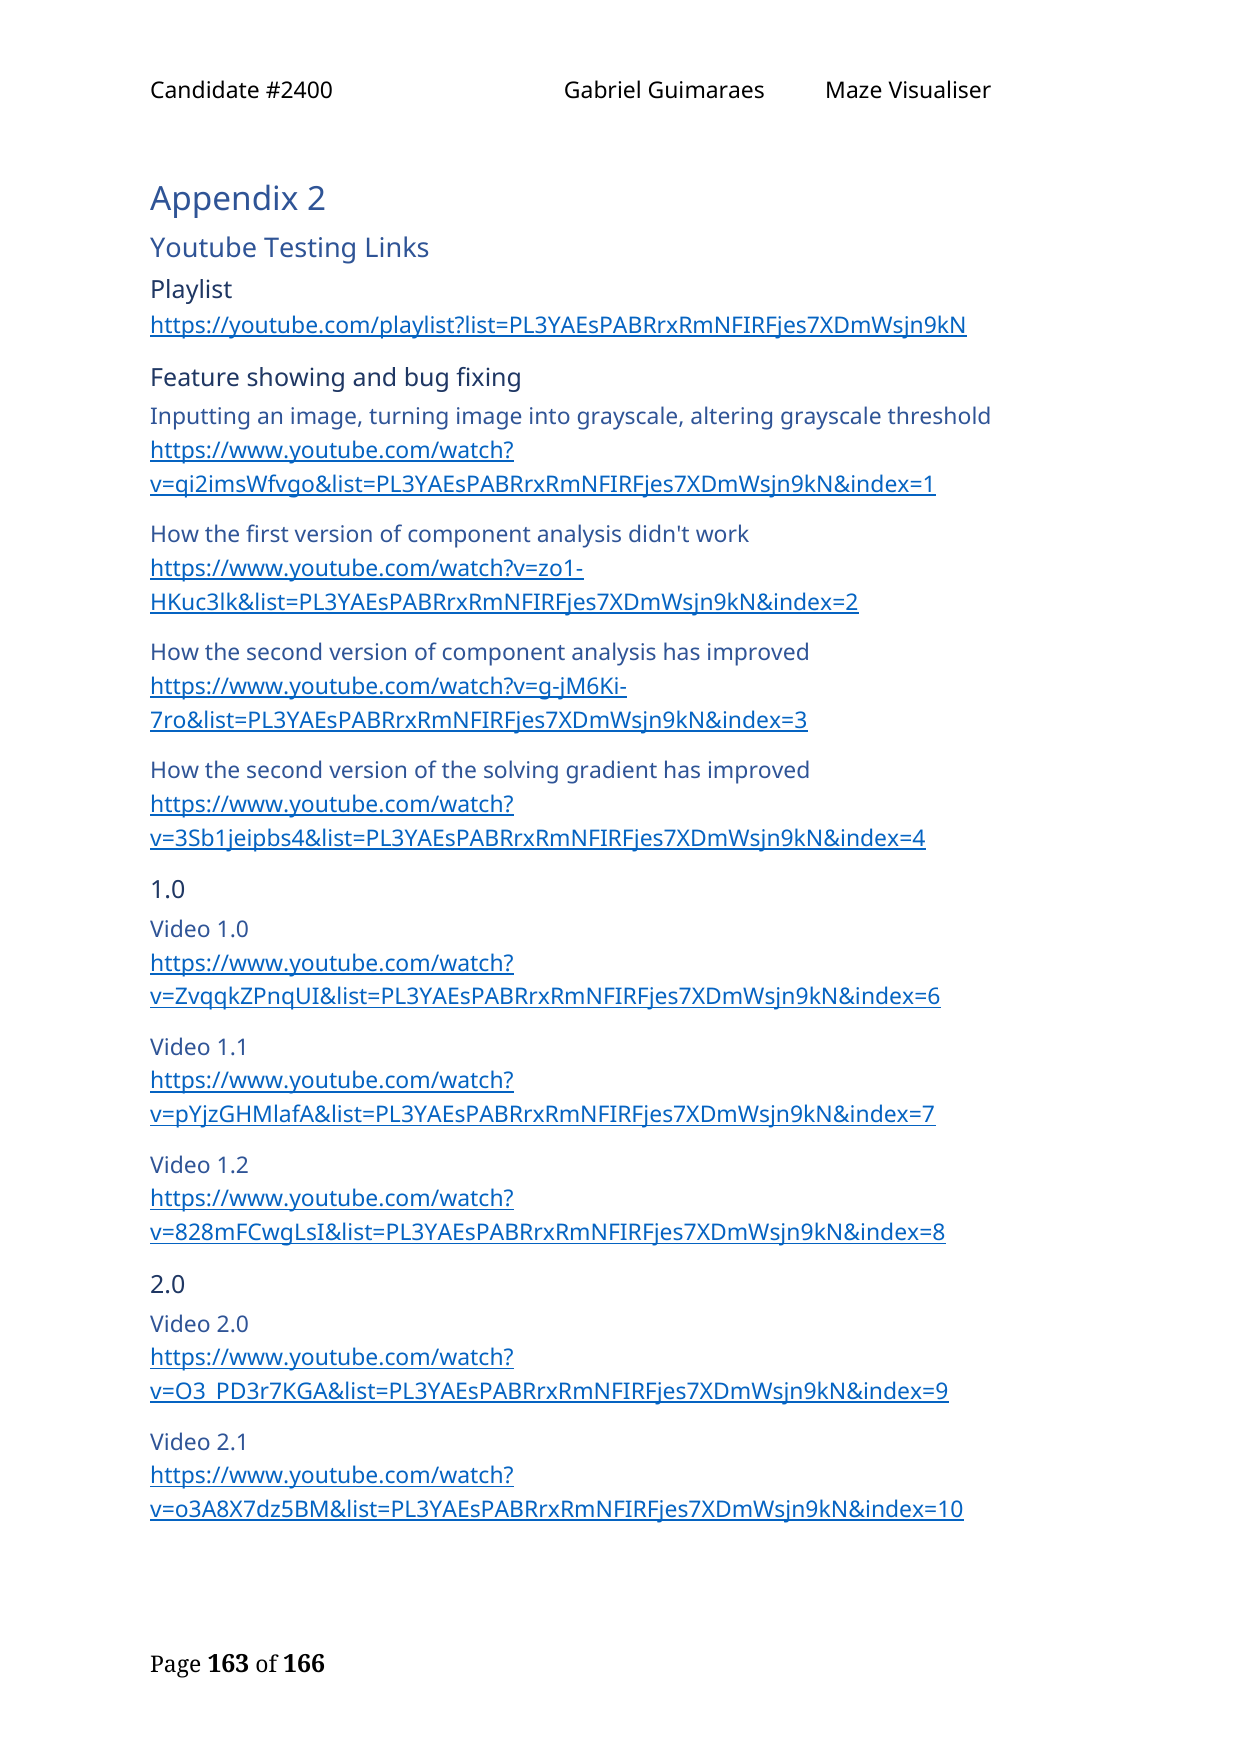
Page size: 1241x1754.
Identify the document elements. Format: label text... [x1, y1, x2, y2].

subtitle Feature showing and bug fixing [150, 359, 1090, 393]
text https://www.youtube.com/watch?v=O3_PD3r7KGA&list=PL3YAEsPABRrxRmNFIRFjes7XDmWsjn9kN&index=9 [150, 1341, 1090, 1406]
subtitle Playlist [150, 272, 1090, 306]
subtitle How the first version of component analysis didn't work [150, 518, 1090, 549]
subtitle 1.0 [150, 872, 1090, 906]
subtitle How the second version of the solving gradient has improved [150, 754, 1090, 785]
text https://www.youtube.com/watch?v=828mFCwgLsI&list=PL3YAEsPABRrxRmNFIRFjes7XDmWsjn9kN&index=8 [150, 1182, 1090, 1247]
text https://www.youtube.com/watch?v=3Sb1jeipbs4&list=PL3YAEsPABRrxRmNFIRFjes7XDmWsjn9kN&index=4 [150, 788, 1090, 853]
text https://www.youtube.com/watch?v=zo1-HKuc3lk&list=PL3YAEsPABRrxRmNFIRFjes7XDmWsjn9kN&index=2 [150, 552, 1090, 617]
text https://www.youtube.com/watch?v=pYjzGHMlafA&list=PL3YAEsPABRrxRmNFIRFjes7XDmWsjn9kN&index=7 [150, 1064, 1090, 1129]
subtitle Inputting an image, turning image into grayscale, altering grayscale threshold [150, 400, 1090, 431]
subtitle Youtube Testing Links [150, 228, 1090, 265]
subtitle How the second version of component analysis has improved [150, 636, 1090, 667]
text https://www.youtube.com/watch?v=o3A8X7dz5BM&list=PL3YAEsPABRrxRmNFIRFjes7XDmWsjn9kN&index=10 [150, 1459, 1090, 1524]
subtitle Video 2.0 [150, 1307, 1090, 1339]
text https://www.youtube.com/watch?v=g-jM6Ki-7ro&list=PL3YAEsPABRrxRmNFIRFjes7XDmWsjn9kN&index=3 [150, 670, 1090, 735]
subtitle Video 1.1 [150, 1031, 1090, 1062]
subtitle Video 2.1 [150, 1425, 1090, 1457]
text https://youtube.com/playlist?list=PL3YAEsPABRrxRmNFIRFjes7XDmWsjn9kN [150, 309, 1090, 340]
subtitle Video 1.2 [150, 1149, 1090, 1180]
text https://www.youtube.com/watch?v=ZvqqkZPnqUI&list=PL3YAEsPABRrxRmNFIRFjes7XDmWsjn9kN&index=6 [150, 947, 1090, 1012]
subtitle Video 1.0 [150, 913, 1090, 944]
subtitle Appendix 2 [150, 175, 1090, 220]
subtitle 2.0 [150, 1267, 1090, 1301]
text https://www.youtube.com/watch?v=qi2imsWfvgo&list=PL3YAEsPABRrxRmNFIRFjes7XDmWsjn9kN&index=1 [150, 434, 1090, 499]
